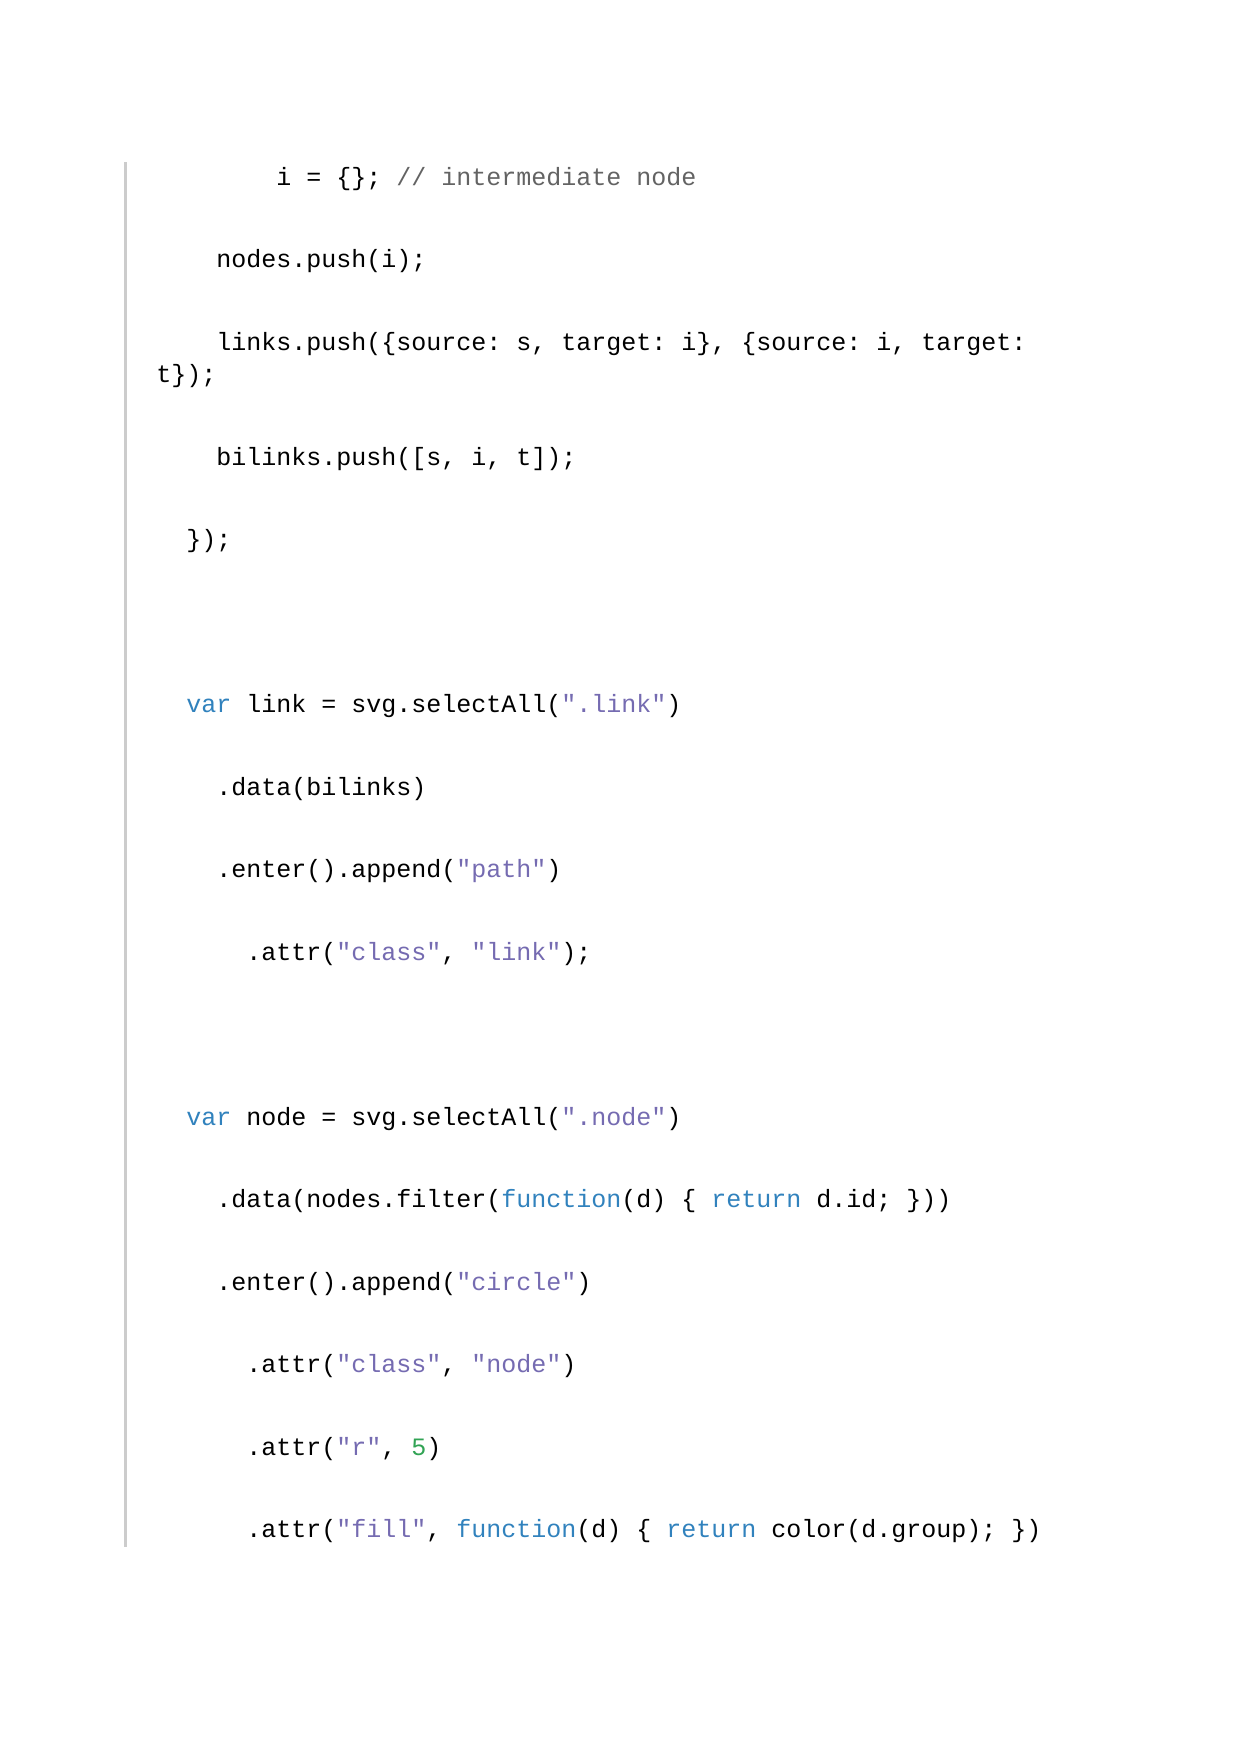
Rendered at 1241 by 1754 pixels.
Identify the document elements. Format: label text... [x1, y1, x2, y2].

text nodes.push(i); [127, 244, 1053, 277]
text .attr("fill", function(d) { return color(d.group); }) [127, 1514, 1053, 1547]
text .attr("r", 5) [127, 1432, 1053, 1464]
text .data(bilinks) [127, 772, 1053, 804]
text links.push({source: s, target: i}, {source: i, target: t}); [127, 327, 1053, 392]
text .data(nodes.filter(function(d) { return d.id; })) [127, 1184, 1053, 1217]
text var node = svg.selectAll(".node") [127, 1102, 1053, 1134]
text var link = svg.selectAll(".link") [127, 689, 1053, 722]
text .enter().append("path") [127, 854, 1053, 887]
text }); [127, 524, 1053, 557]
text bilinks.push([s, i, t]); [127, 442, 1053, 474]
text .attr("class", "link"); [127, 937, 1053, 969]
text .attr("class", "node") [127, 1349, 1053, 1382]
text .enter().append("circle") [127, 1267, 1053, 1299]
text i = {}; // intermediate node [127, 162, 1053, 194]
